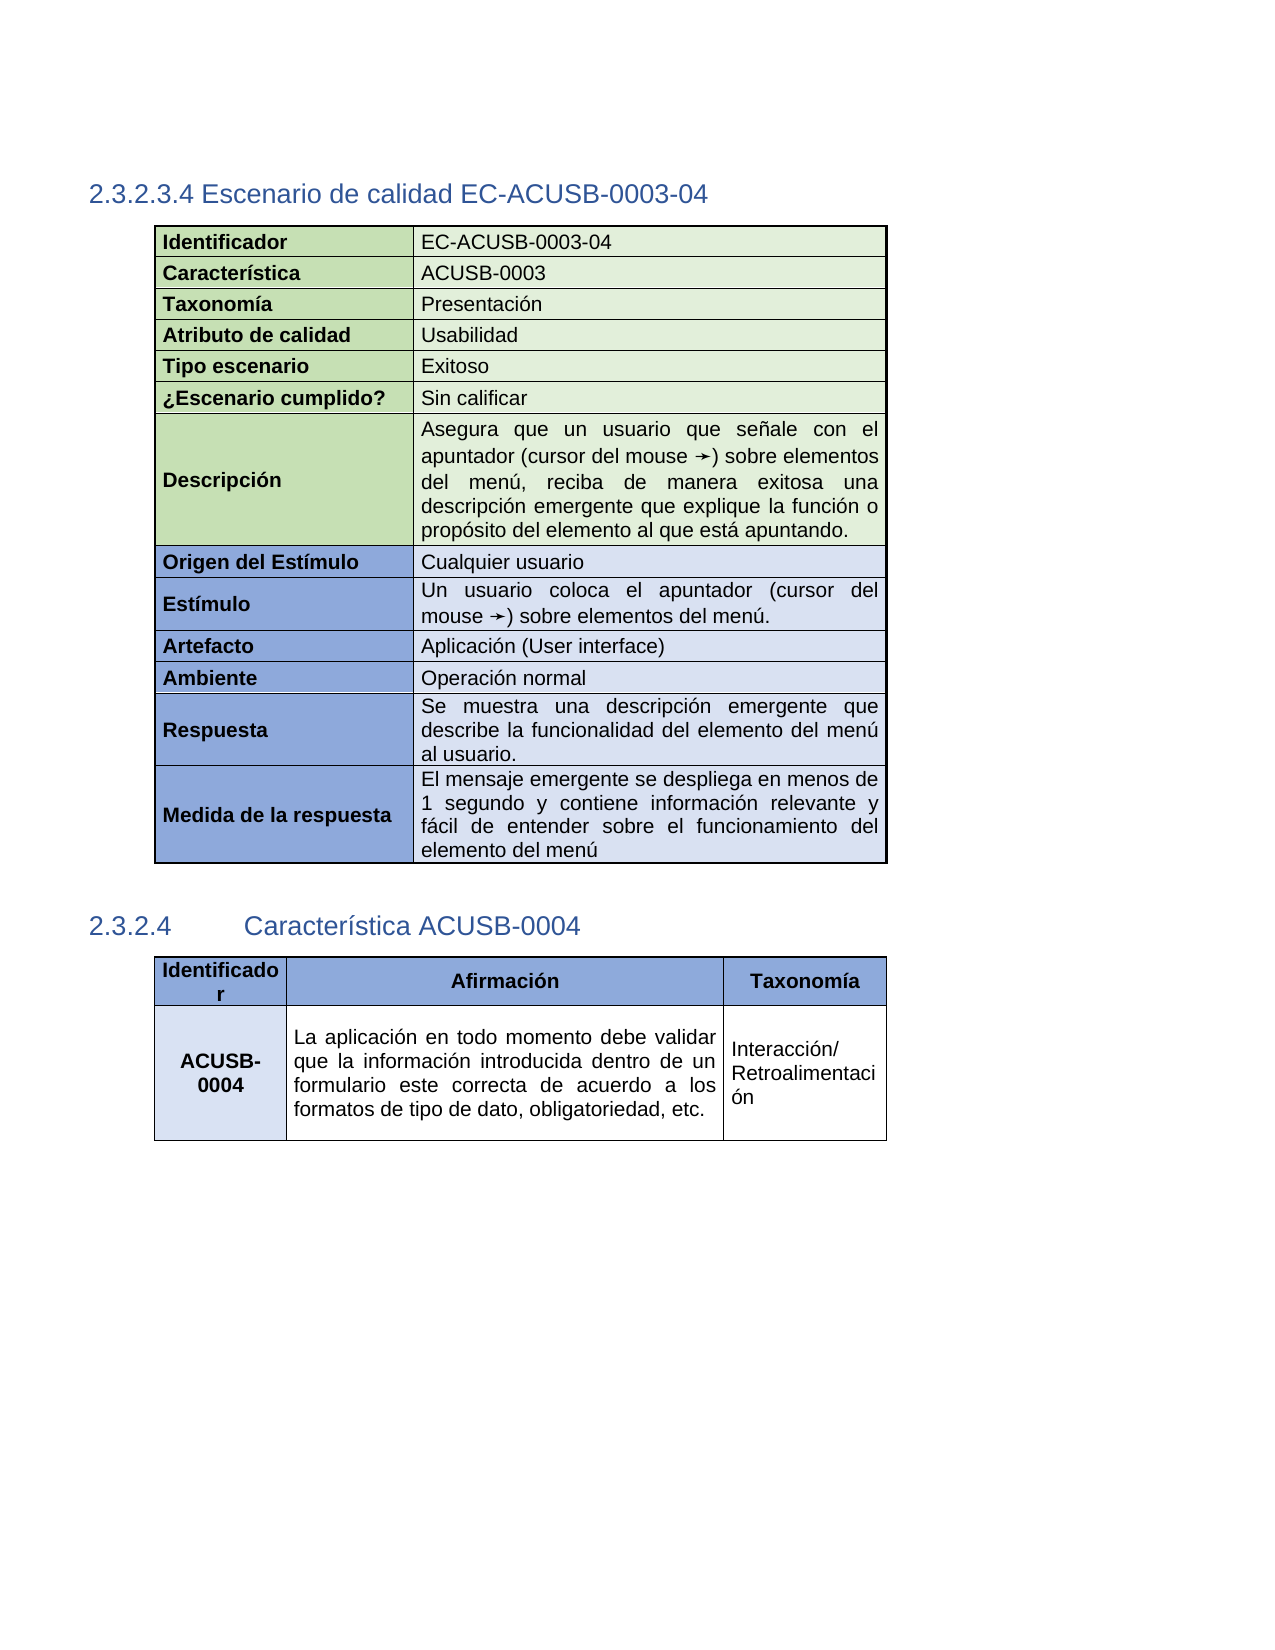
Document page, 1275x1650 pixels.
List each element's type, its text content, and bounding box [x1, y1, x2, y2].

table_cell Tipo escenario [156, 351, 413, 381]
table_cell Cualquier usuario [414, 546, 885, 577]
table_header Afirmación [287, 958, 723, 1005]
table_cell Artefacto [156, 631, 413, 661]
table_cell Interacción/Retroalimentación [724, 1006, 886, 1140]
subtitle Característica ACUSB-0004 [89, 909, 1186, 941]
table_cell El mensaje emergente se despliega en menos de 1 segundo y contiene información relevante y fácil de entender sobre el funcionamiento del elemento del menú [414, 766, 885, 862]
table_cell Presentación [414, 289, 885, 319]
table_header Taxonomía [724, 958, 886, 1005]
table_cell Se muestra una descripción emergente que describe la funcionalidad del elemento del menú al usuario. [414, 694, 885, 765]
table_header Identificador [156, 227, 413, 256]
table_cell Atributo de calidad [156, 320, 413, 350]
table_cell ACUSB-0003 [414, 257, 885, 287]
table_cell La aplicación en todo momento debe validar que la información introducida dentro de un formulario este correcta de acuerdo a los formatos de tipo de dato, obligatoriedad, etc. [287, 1006, 723, 1140]
table_cell Operación normal [414, 662, 885, 692]
table_cell Un usuario coloca el apuntador (cursor del mouse ➛) sobre elementos del menú. [414, 578, 885, 630]
table_cell Exitoso [414, 351, 885, 381]
table_cell Medida de la respuesta [156, 766, 413, 862]
table_cell Usabilidad [414, 320, 885, 350]
table_cell Aplicación (User interface) [414, 631, 885, 661]
table_cell Ambiente [156, 662, 413, 692]
table_cell ¿Escenario cumplido? [156, 382, 413, 412]
table_cell Asegura que un usuario que señale con el apuntador (cursor del mouse ➛) sobre elementos del menú, reciba de manera exitosa una descripción emergente que explique la función o propósito del elemento al que está apuntando. [414, 414, 885, 545]
table_cell ACUSB-0004 [155, 1006, 286, 1140]
table_cell Sin calificar [414, 382, 885, 412]
table_cell Característica [156, 257, 413, 287]
table_cell Origen del Estímulo [156, 546, 413, 577]
table_header EC-ACUSB-0003-04 [414, 227, 885, 256]
table_cell Respuesta [156, 694, 413, 765]
table_header Identificador [155, 958, 286, 1005]
table_cell Estímulo [156, 578, 413, 630]
subtitle Escenario de calidad EC-ACUSB-0003-04 [89, 178, 1186, 209]
table_cell Taxonomía [156, 289, 413, 319]
table_cell Descripción [156, 414, 413, 545]
